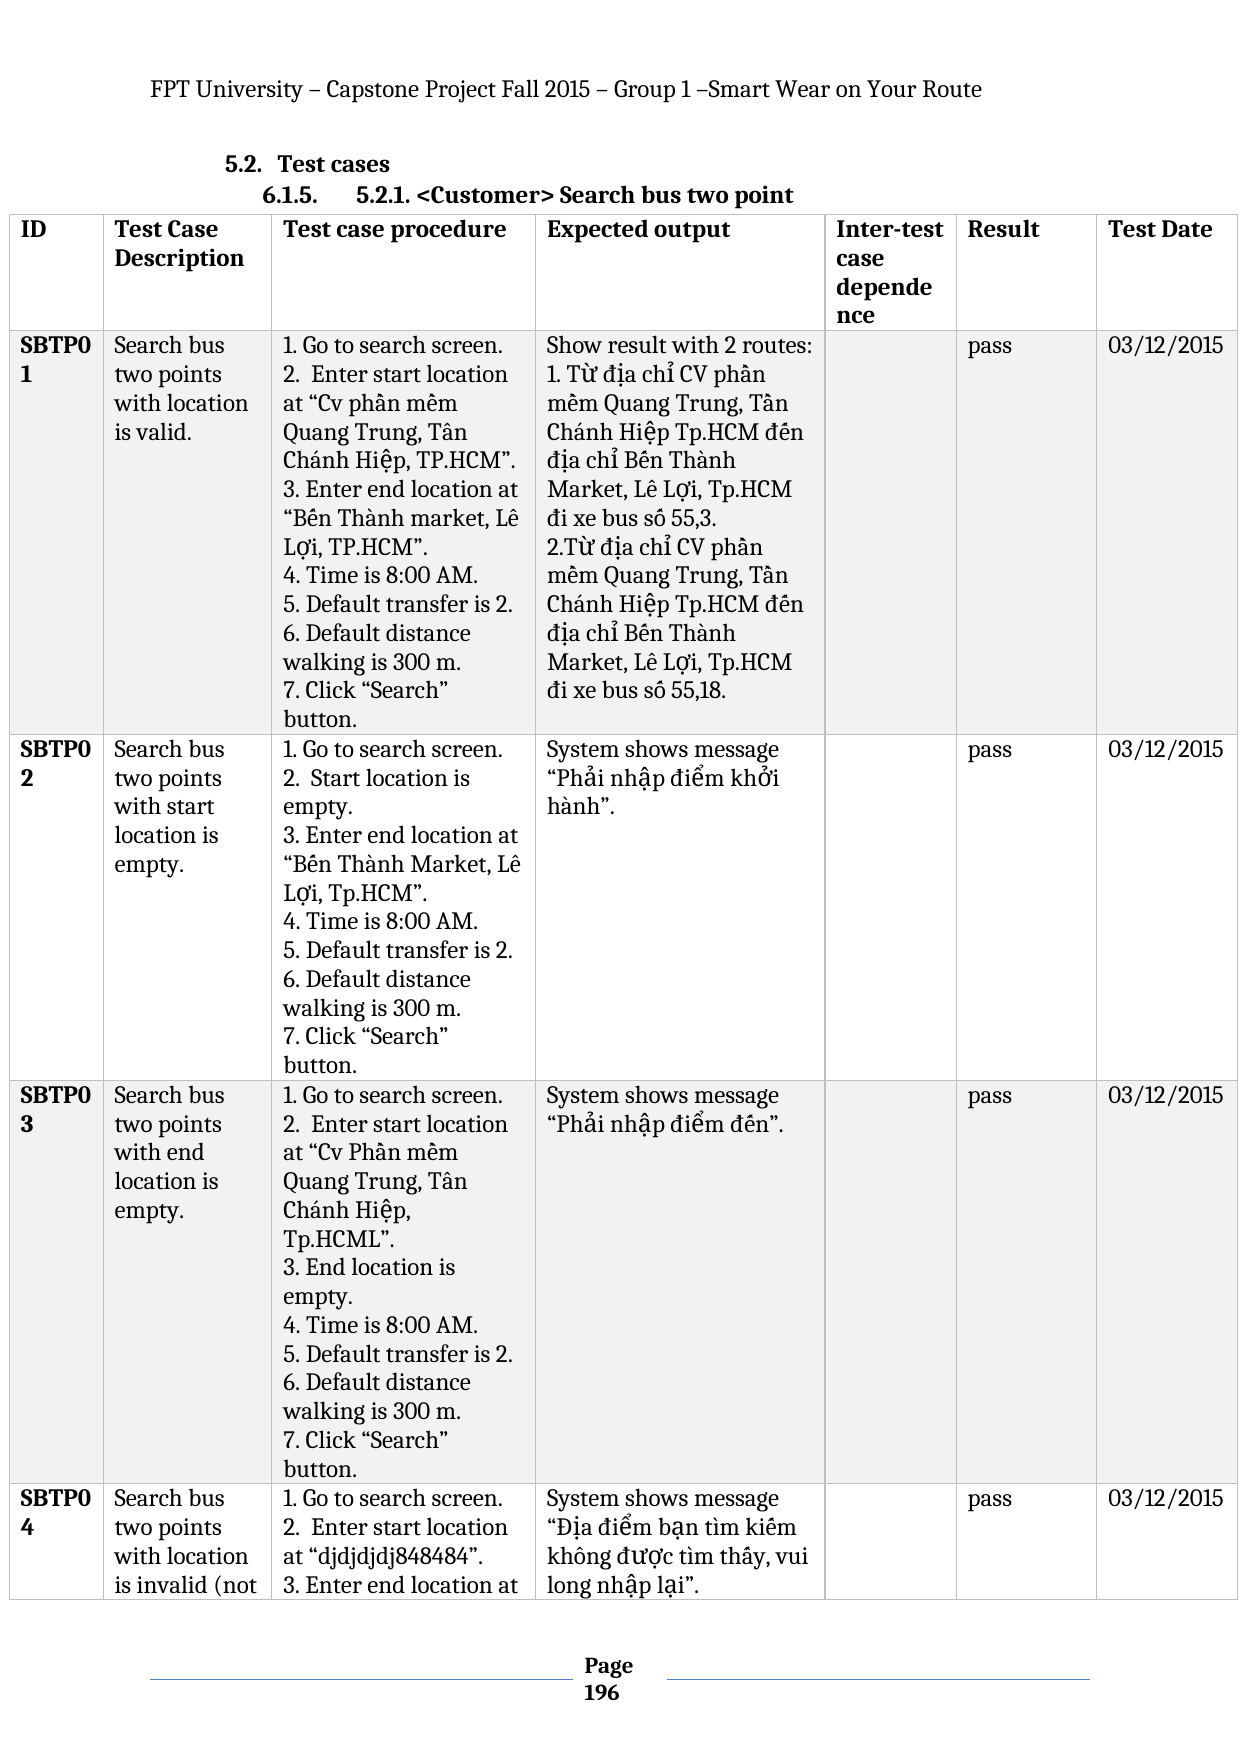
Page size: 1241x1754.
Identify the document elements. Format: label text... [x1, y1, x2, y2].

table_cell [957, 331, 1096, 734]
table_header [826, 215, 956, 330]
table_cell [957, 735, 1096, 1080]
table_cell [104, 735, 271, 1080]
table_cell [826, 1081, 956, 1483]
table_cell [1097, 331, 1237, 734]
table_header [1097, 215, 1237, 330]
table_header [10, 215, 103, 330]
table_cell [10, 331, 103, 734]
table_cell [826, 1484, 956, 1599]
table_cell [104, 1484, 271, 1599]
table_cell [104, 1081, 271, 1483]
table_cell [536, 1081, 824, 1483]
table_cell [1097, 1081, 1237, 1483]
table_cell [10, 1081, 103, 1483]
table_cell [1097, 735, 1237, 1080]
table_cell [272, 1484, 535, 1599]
subtitle Test cases [225, 150, 1090, 179]
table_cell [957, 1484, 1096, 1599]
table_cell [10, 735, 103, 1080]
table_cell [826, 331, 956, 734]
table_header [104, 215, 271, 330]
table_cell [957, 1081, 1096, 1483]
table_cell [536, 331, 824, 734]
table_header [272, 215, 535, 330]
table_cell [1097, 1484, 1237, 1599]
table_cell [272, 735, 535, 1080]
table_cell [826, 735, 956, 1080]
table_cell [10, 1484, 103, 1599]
subtitle 5.2.1. <Customer> Search bus two point [262, 181, 1090, 210]
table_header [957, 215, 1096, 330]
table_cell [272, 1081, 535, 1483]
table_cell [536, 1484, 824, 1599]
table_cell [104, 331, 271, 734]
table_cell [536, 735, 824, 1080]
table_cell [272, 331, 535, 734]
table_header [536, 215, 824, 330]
